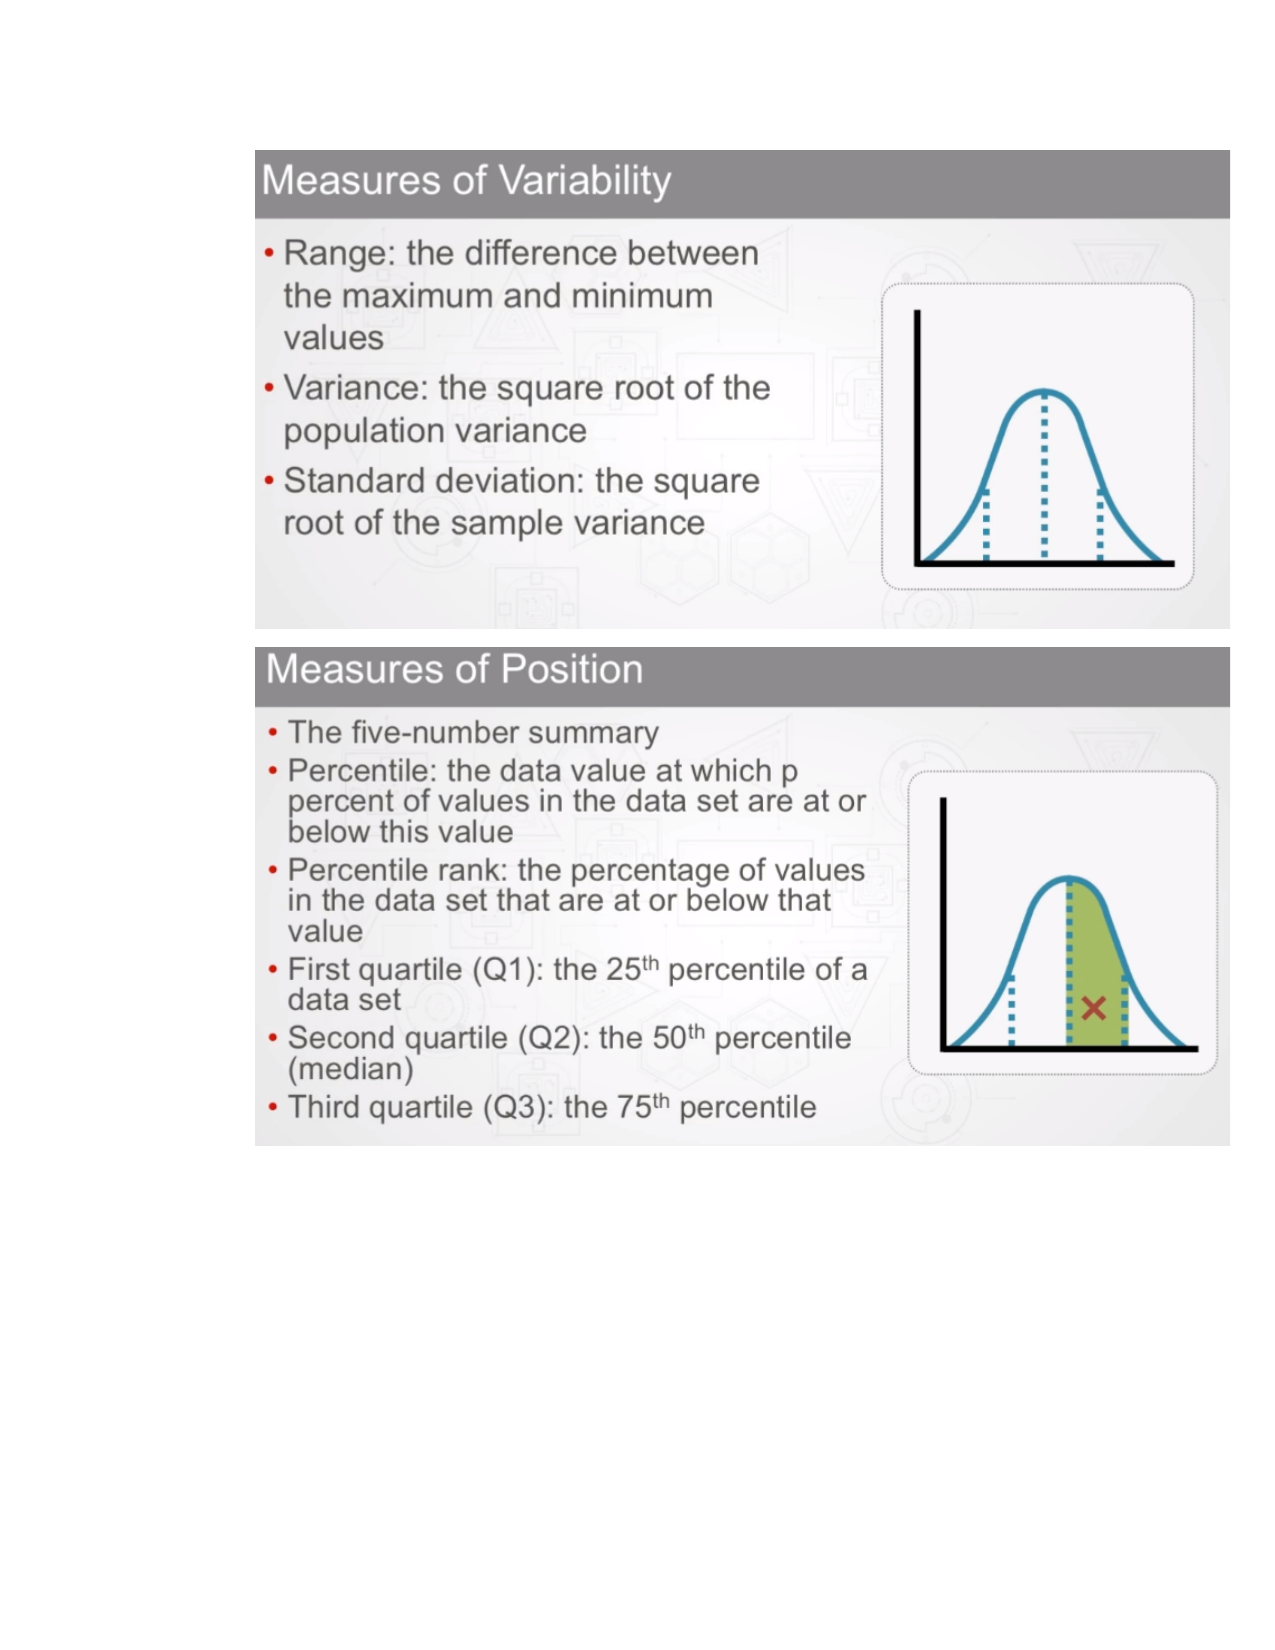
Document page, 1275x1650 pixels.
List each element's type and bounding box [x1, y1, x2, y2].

picture [255, 647, 1230, 1146]
picture [255, 150, 1230, 629]
